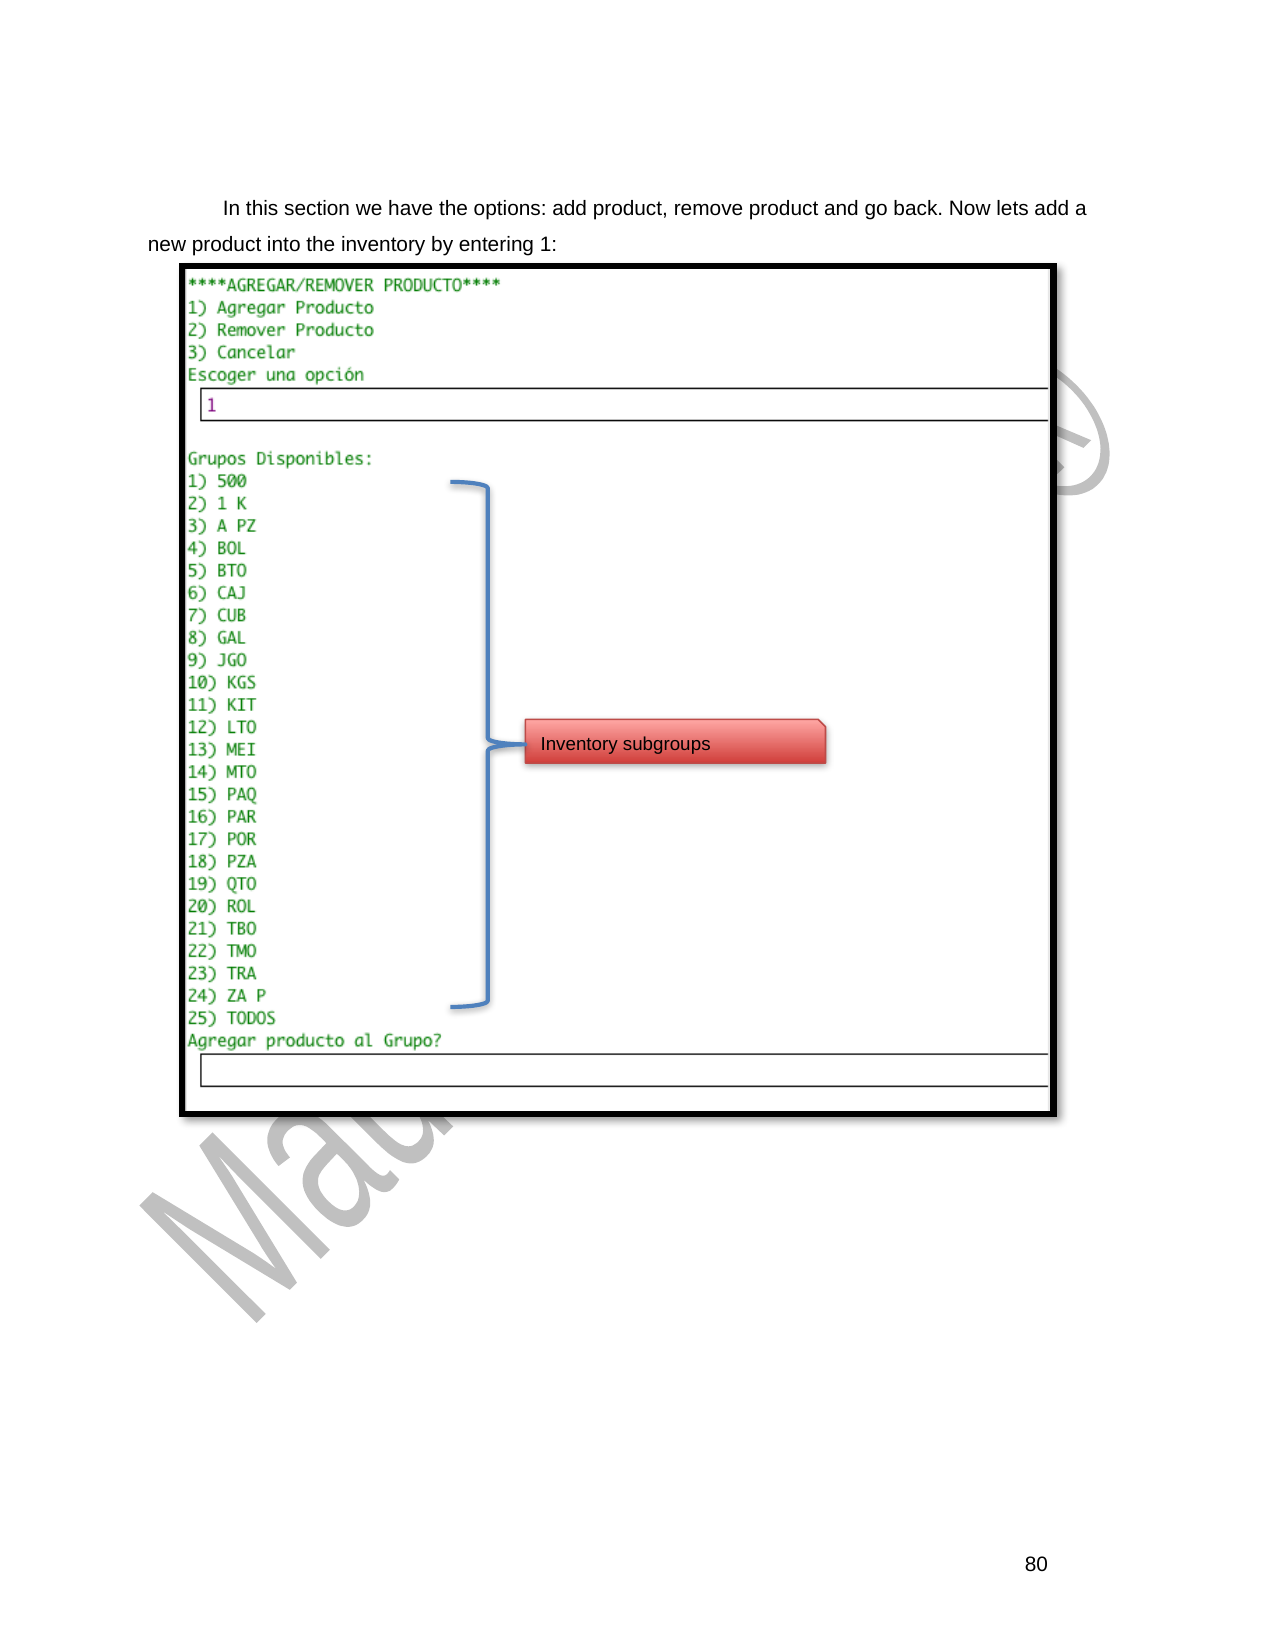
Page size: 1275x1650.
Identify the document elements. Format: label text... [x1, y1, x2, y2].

picture [185, 269, 1050, 1111]
text In this section we have the options: add product, remove product and go back. Now lets add a new product into the inventory by entering 1: [148, 196, 1127, 256]
